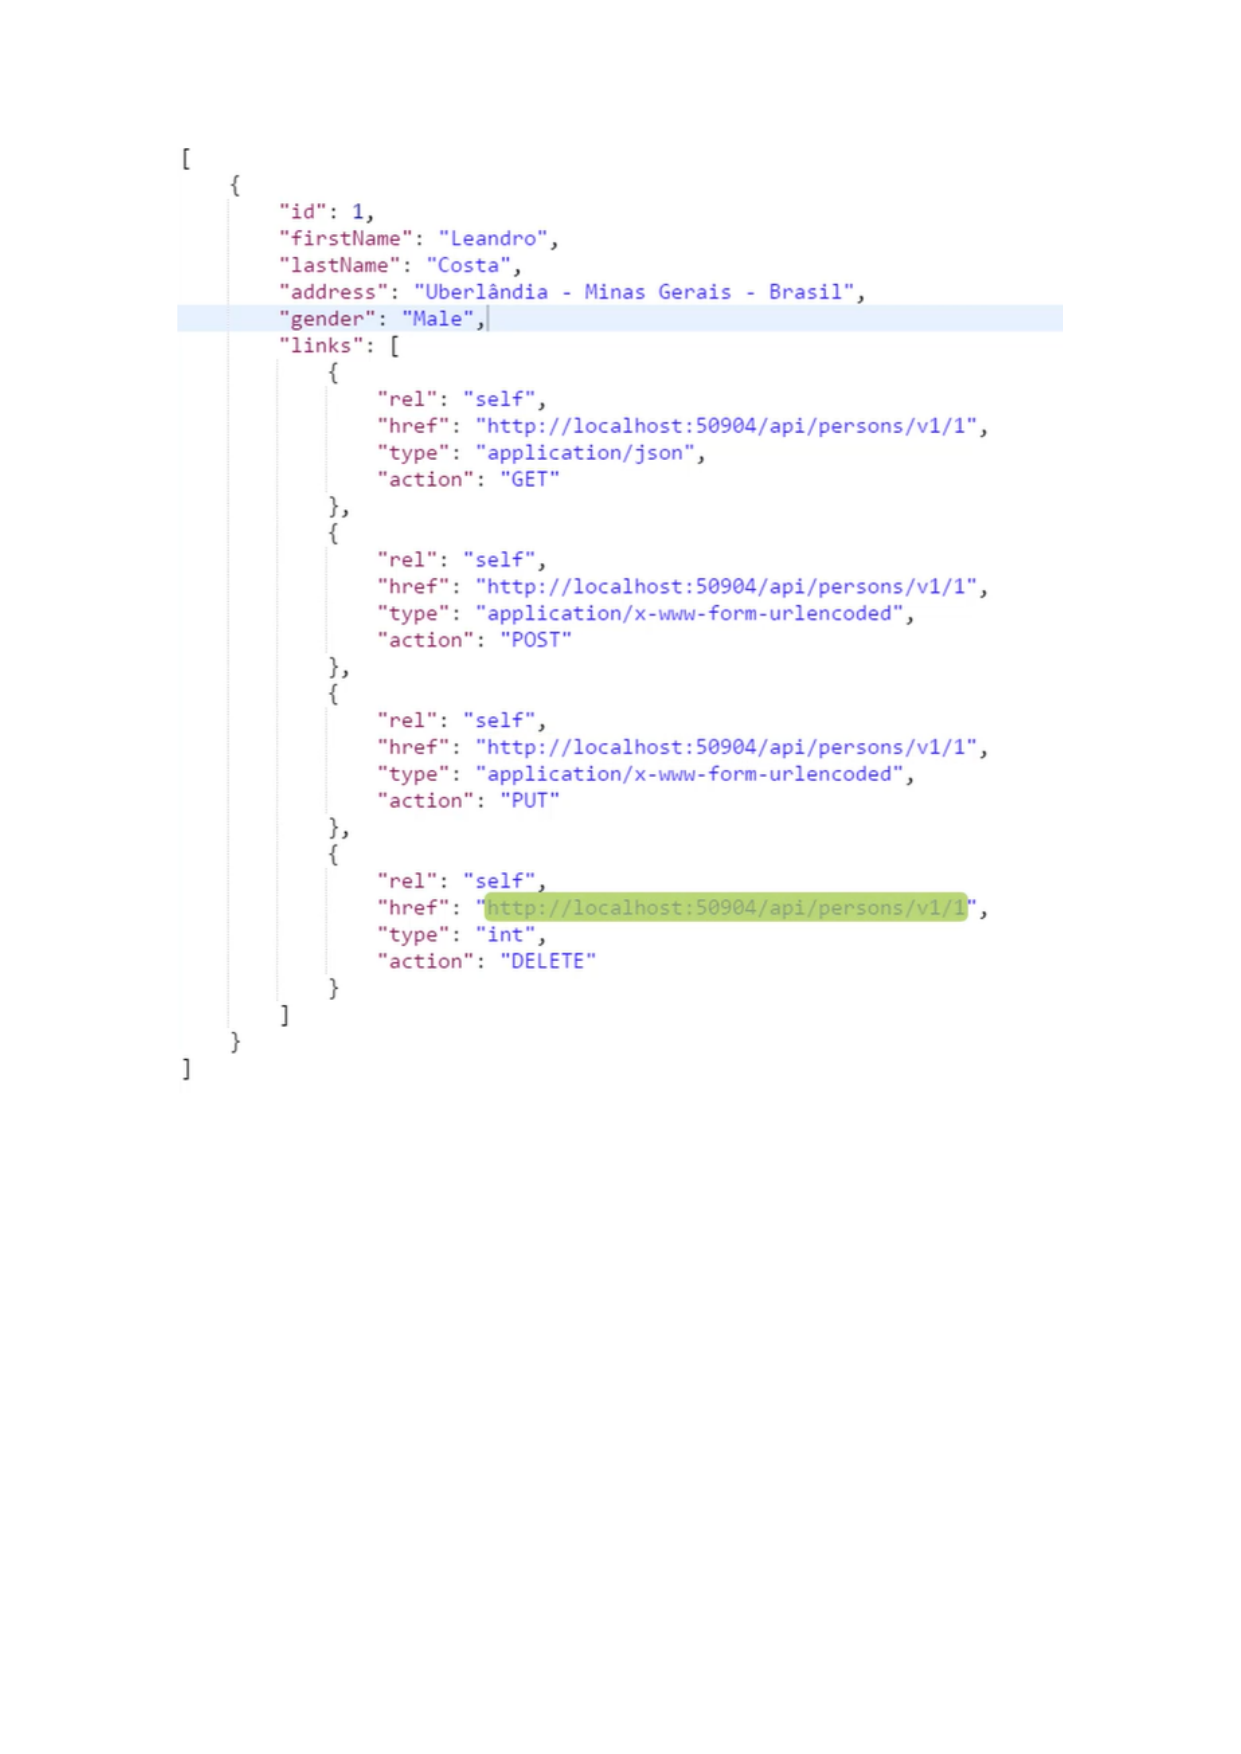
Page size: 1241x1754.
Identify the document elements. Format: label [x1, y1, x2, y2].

picture [177, 147, 1063, 1098]
